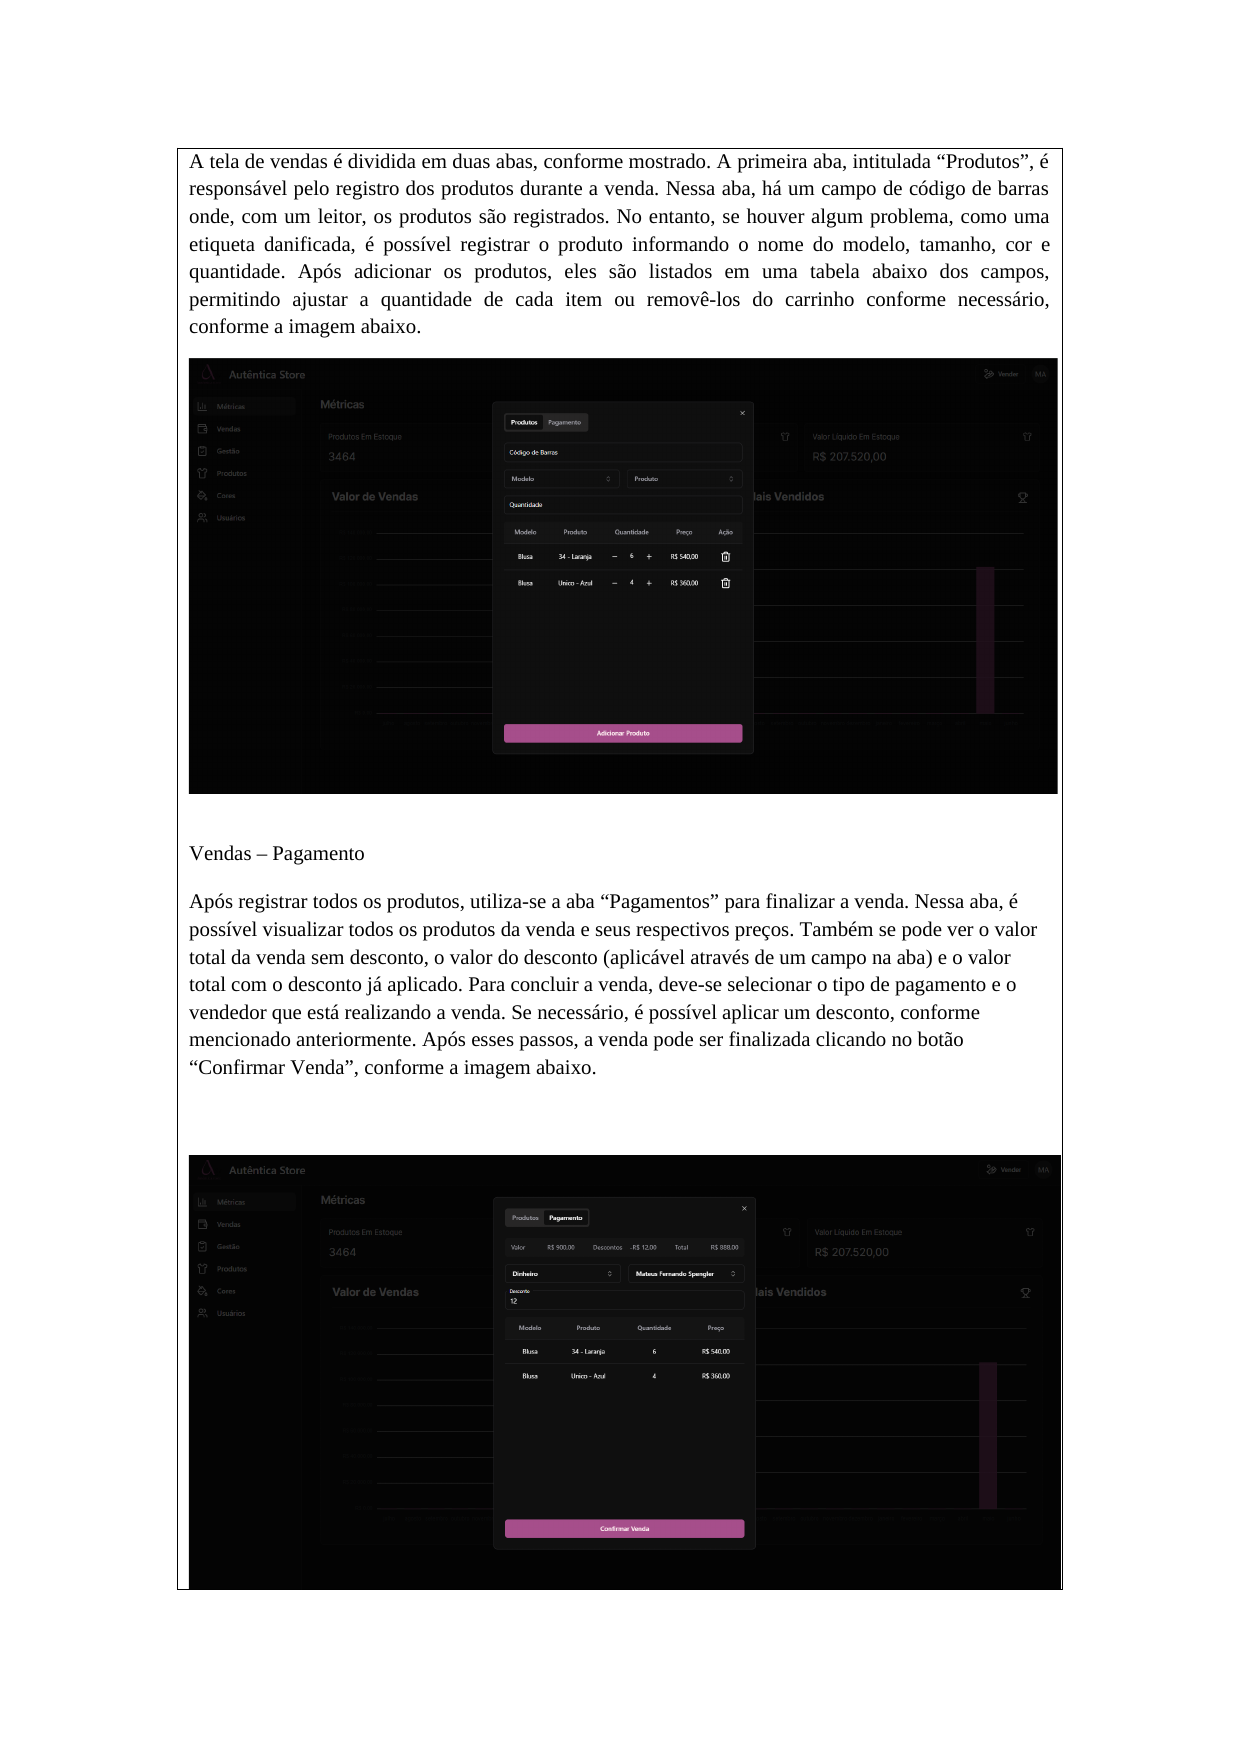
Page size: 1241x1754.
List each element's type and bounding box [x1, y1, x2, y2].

picture [188, 358, 1058, 794]
table_header [178, 149, 1062, 1589]
picture [188, 1155, 1061, 1590]
